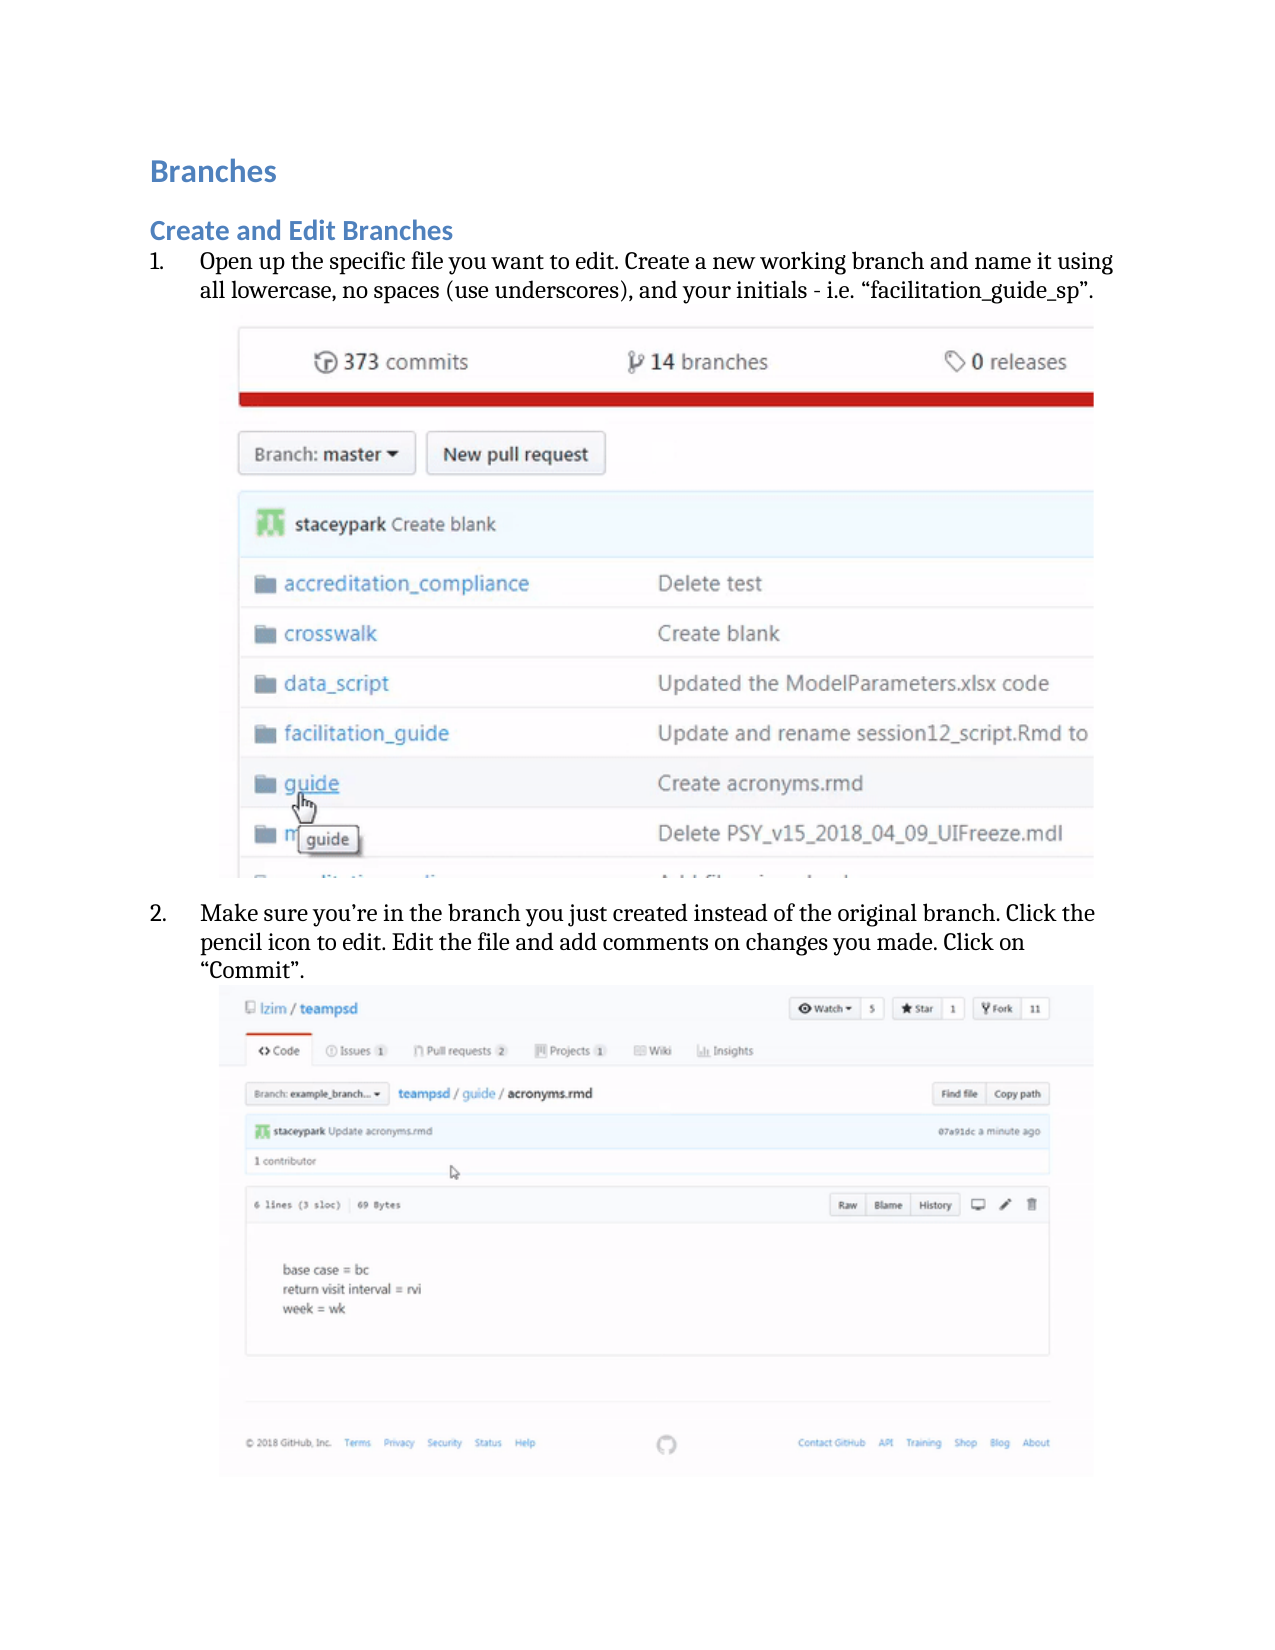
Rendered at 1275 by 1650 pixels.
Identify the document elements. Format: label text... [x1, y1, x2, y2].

subtitle Branches [150, 150, 1125, 191]
picture [218, 304, 1094, 878]
subtitle Create and Edit Branches [150, 212, 1125, 247]
picture [218, 985, 1094, 1477]
